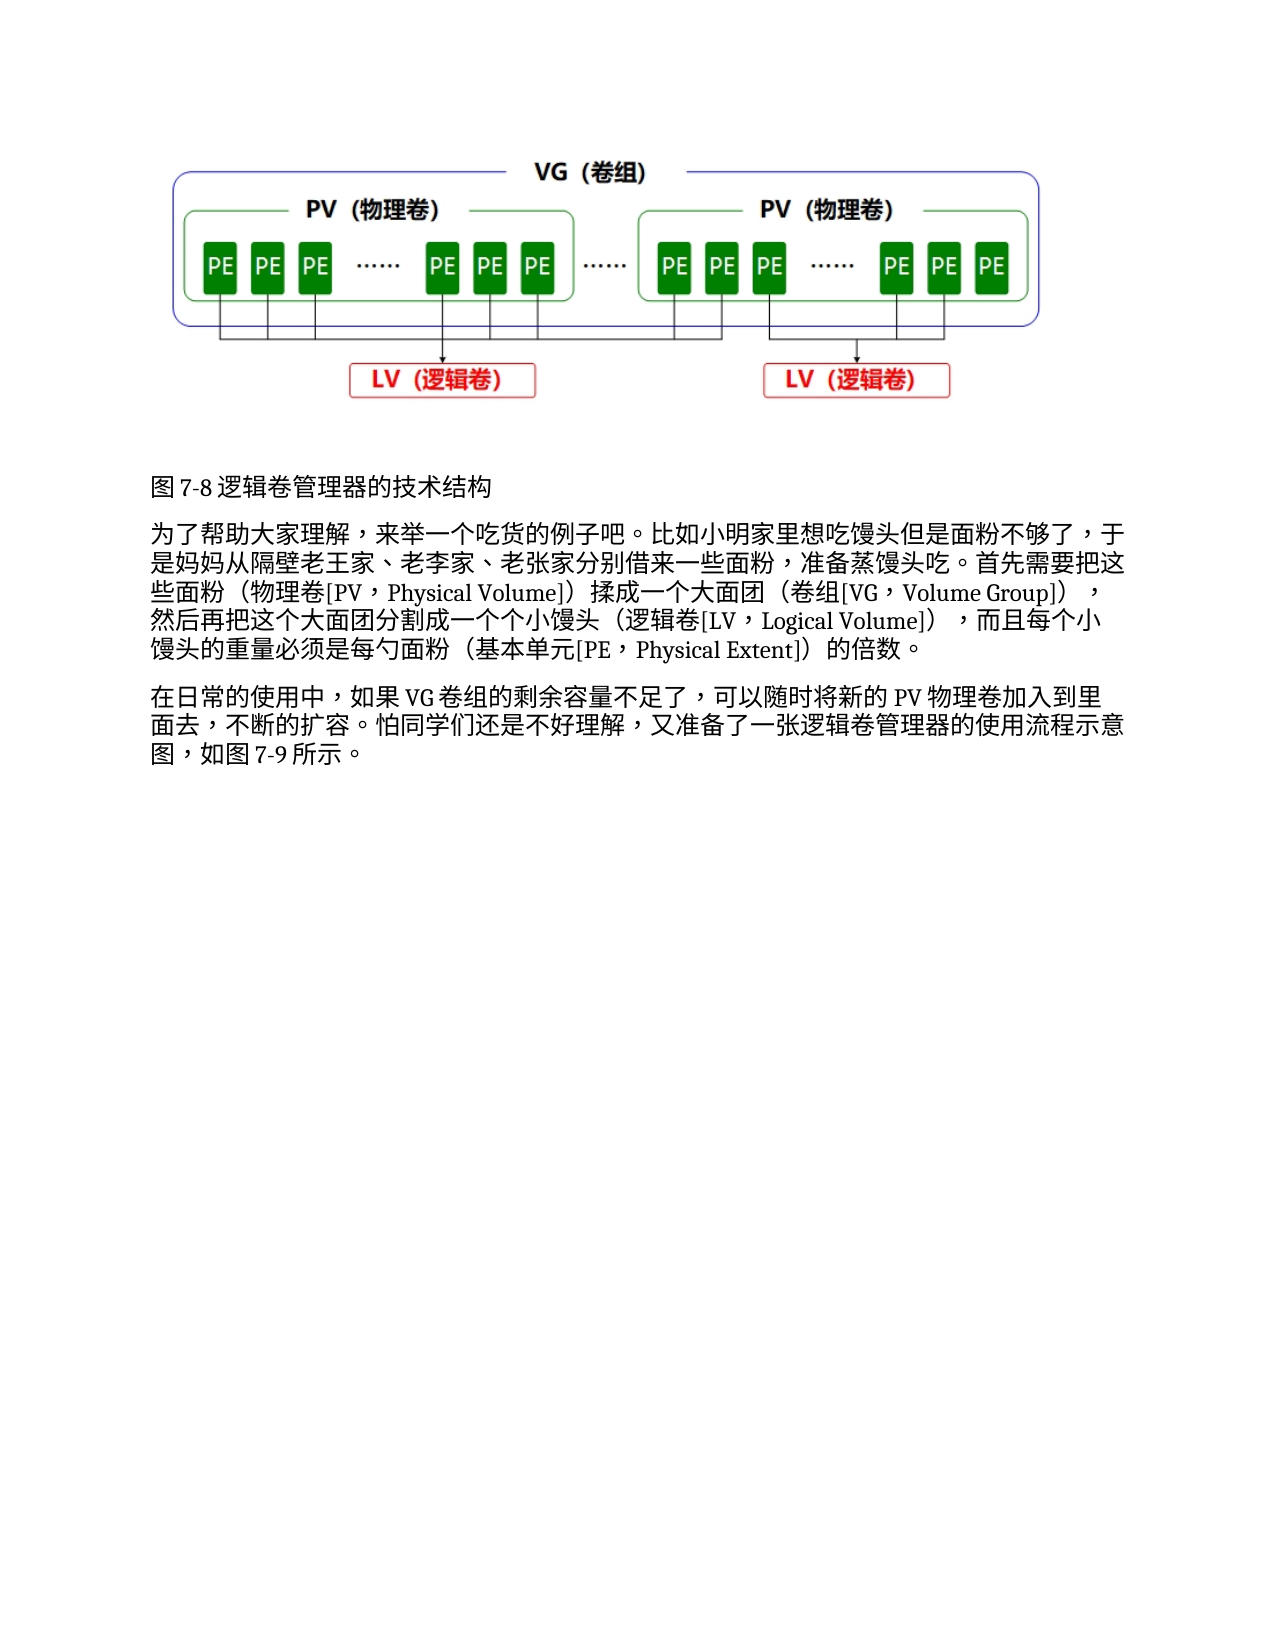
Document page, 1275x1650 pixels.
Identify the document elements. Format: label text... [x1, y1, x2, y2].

text 在日常的使用中，如果VG卷组的剩余容量不足了，可以随时将新的PV物理卷加入到里面去，不断的扩容。怕同学们还是不好理解，又准备了一张逻辑卷管理器的使用流程示意图，如图7-9所示。 [150, 683, 1125, 770]
text 为了帮助大家理解，来举一个吃货的例子吧。比如小明家里想吃馒头但是面粉不够了，于是妈妈从隔壁老王家、老李家、老张家分别借来一些面粉，准备蒸馒头吃。首先需要把这些面粉（物理卷[PV，Physical Volume]）揉成一个大面团（卷组[VG，Volume Group]），然后再把这个大面团分割成一个个小馒头（逻辑卷[LV，Logical Volume]），而且每个小馒头的重量必须是每勺面粉（基本单元[PE，Physical Extent]）的倍数。 [150, 521, 1125, 665]
text 图7-8 逻辑卷管理器的技术结构 [150, 473, 1125, 502]
picture [168, 150, 1044, 405]
